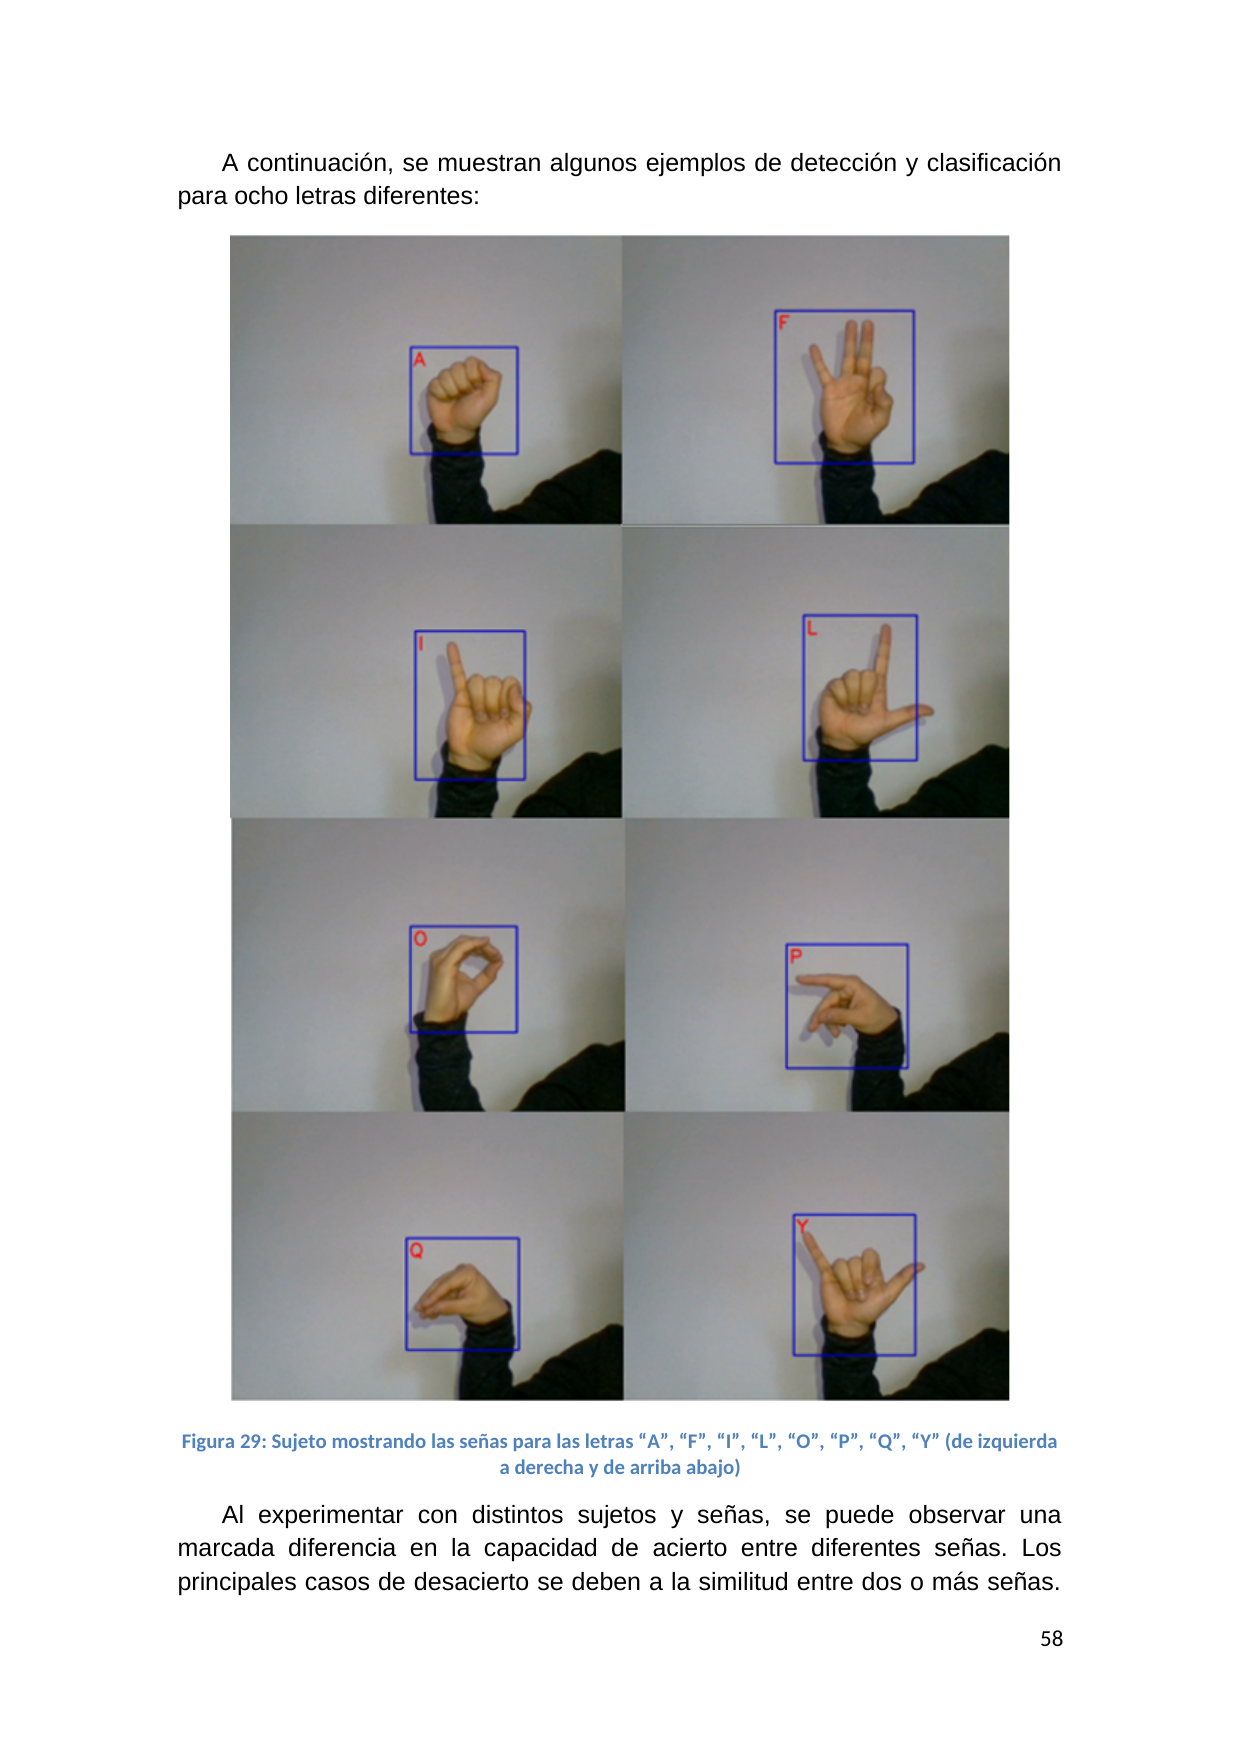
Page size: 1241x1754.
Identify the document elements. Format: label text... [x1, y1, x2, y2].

picture [230, 234, 1011, 1404]
text Figura 29: Sujeto mostrando las señas para las letras “A”, “F”, “I”, “L”, “O”, “P”, “Q”, “Y” (de izquierda a derecha y de arriba abajo) [177, 1429, 1063, 1479]
text A continuación, se muestran algunos ejemplos de detección y clasificación para ocho letras diferentes: [177, 148, 1063, 209]
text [177, 1500, 1063, 1595]
